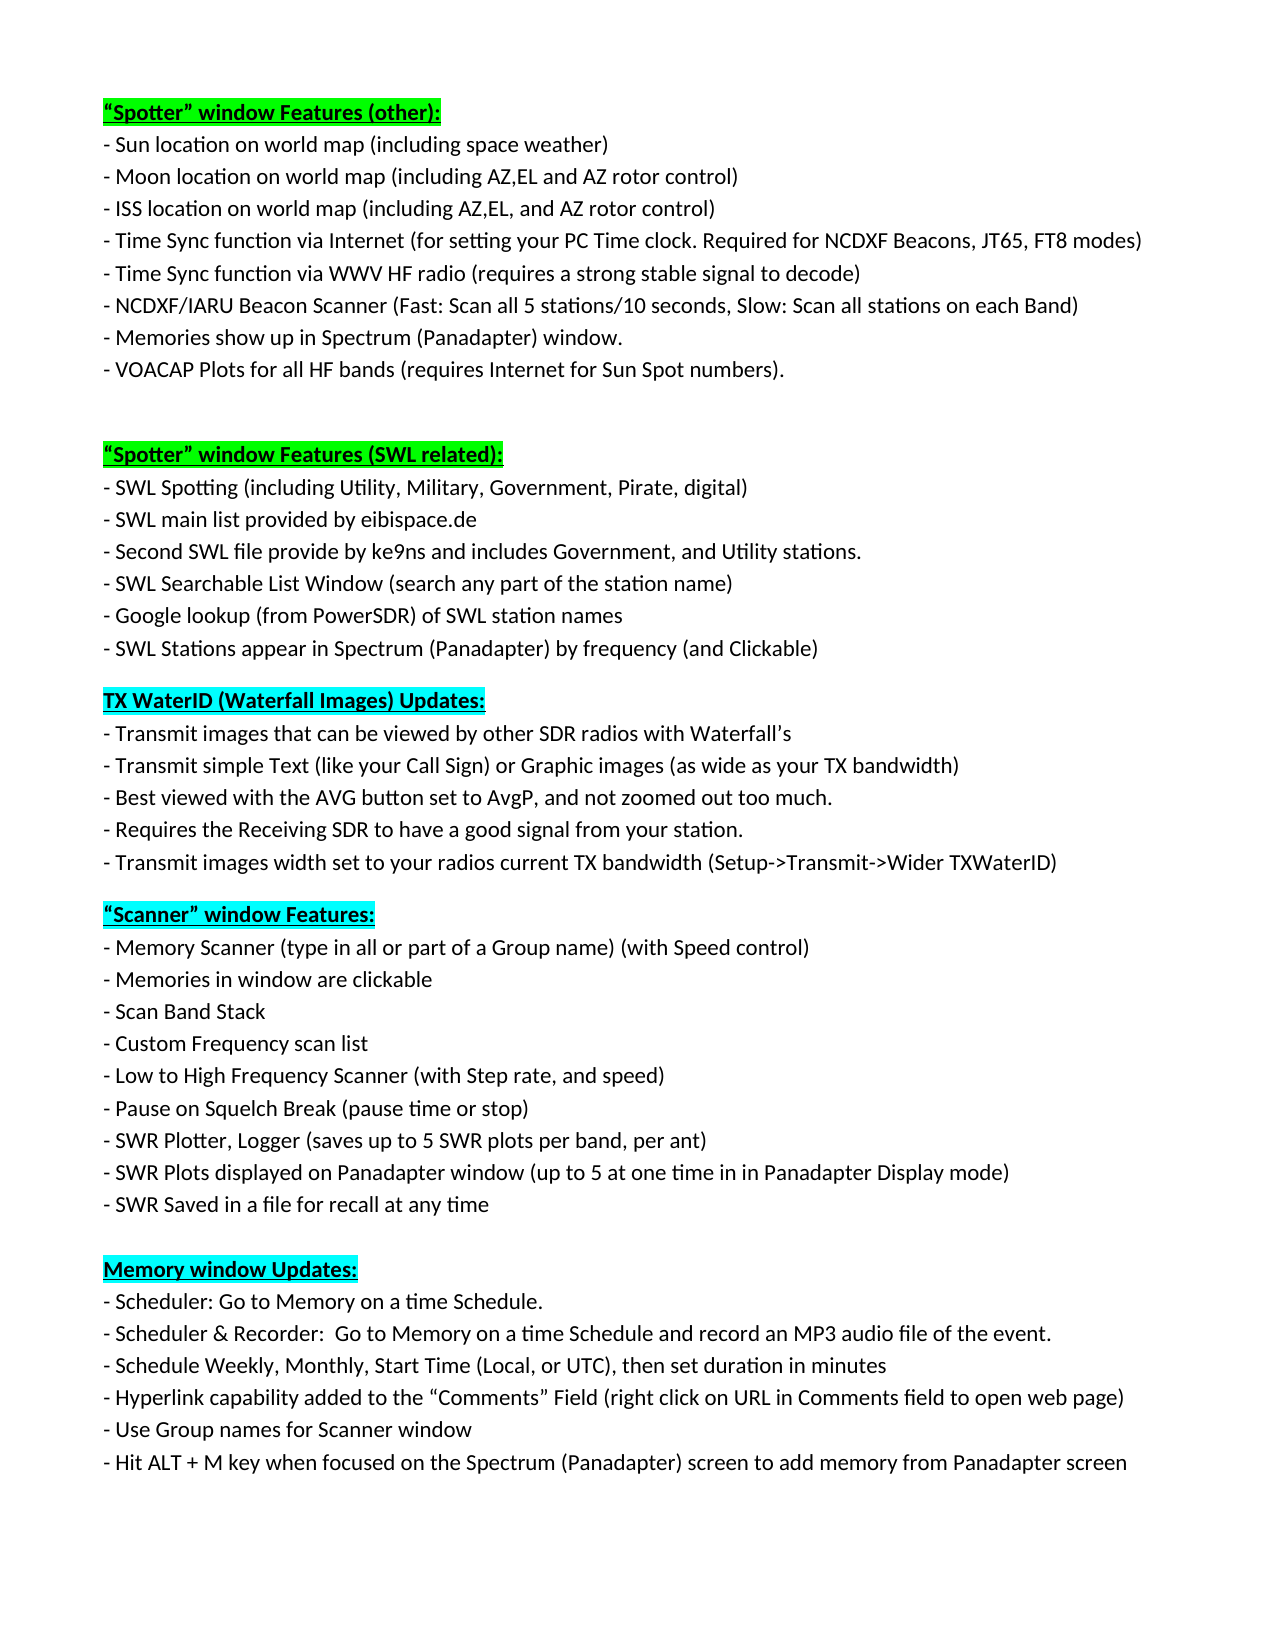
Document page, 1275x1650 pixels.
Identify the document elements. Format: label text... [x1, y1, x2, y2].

text “Spotter” window Features (SWL related): - SWL Spotting (including Utility, Military, Government, Pirate, digital) - SWL main list provided by eibispace.de - Second SWL file provide by ke9ns and includes Government, and Utility stations. - SWL Searchable List Window (search any part of the station name) - Google lookup (from PowerSDR) of SWL station names - SWL Stations appear in Spectrum (Panadapter) by frequency (and Clickable) [103, 408, 1181, 662]
text TX WaterID (Waterfall Images) Updates: - Transmit images that can be viewed by other SDR radios with Waterfall’s - Transmit simple Text (like your Call Sign) or Graphic images (as wide as your TX bandwidth) - Best viewed with the AVG button set to AvgP, and not zoomed out too much. - Requires the Receiving SDR to have a good signal from your station. - Transmit images width set to your radios current TX bandwidth (Setup->Transmit->Wider TXWaterID) [103, 687, 1181, 876]
text “Spotter” window Features (other): - Sun location on world map (including space weather) - Moon location on world map (including AZ,EL and AZ rotor control) - ISS location on world map (including AZ,EL, and AZ rotor control) - Time Sync function via Internet (for setting your PC Time clock. Required for NCDXF Beacons, JT65, FT8 modes) - Time Sync function via WWV HF radio (requires a strong stable signal to decode) - NCDXF/IARU Beacon Scanner (Fast: Scan all 5 stations/10 seconds, Slow: Scan all stations on each Band) - Memories show up in Spectrum (Panadapter) window. - VOACAP Plots for all HF bands (requires Internet for Sun Spot numbers). [103, 66, 1181, 383]
text “Scanner” window Features: - Memory Scanner (type in all or part of a Group name) (with Speed control) - Memories in window are clickable - Scan Band Stack - Custom Frequency scan list - Low to High Frequency Scanner (with Step rate, and speed) - Pause on Squelch Break (pause time or stop) - SWR Plotter, Logger (saves up to 5 SWR plots per band, per ant) - SWR Plots displayed on Panadapter window (up to 5 at one time in in Panadapter Display mode) - SWR Saved in a file for recall at any time Memory window Updates: - Scheduler: Go to Memory on a time Schedule. - Scheduler & Recorder: Go to Memory on a time Schedule and record an MP3 audio file of the event. - Schedule Weekly, Monthly, Start Time (Local, or UTC), then set duration in minutes - Hyperlink capability added to the “Comments” Field (right click on URL in Comments field to open web page) - Use Group names for Scanner window - Hit ALT + M key when focused on the Spectrum (Panadapter) screen to add memory from Panadapter screen [103, 901, 1181, 1540]
